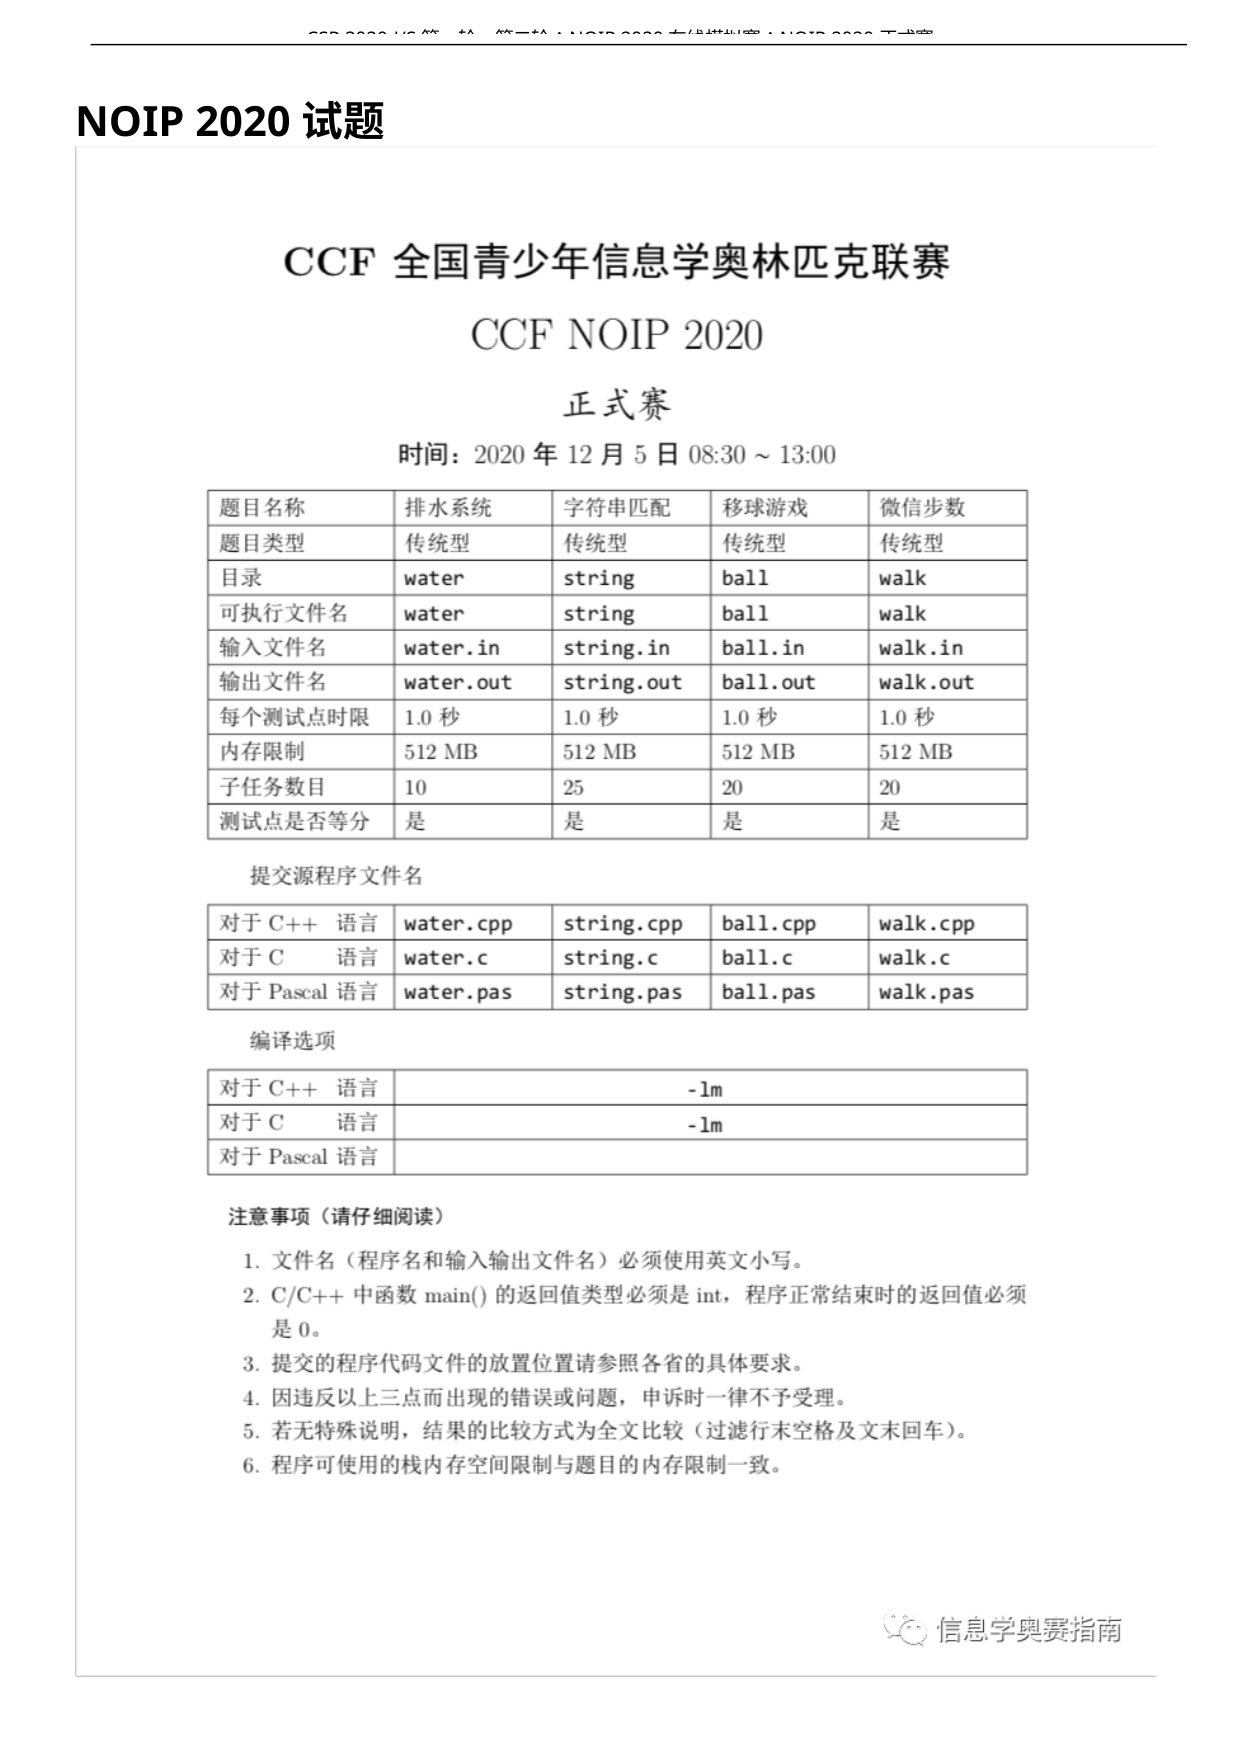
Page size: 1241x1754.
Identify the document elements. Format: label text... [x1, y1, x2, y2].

picture [75, 146, 1157, 1677]
text NOIP 2020 试题 [75, 76, 1226, 152]
